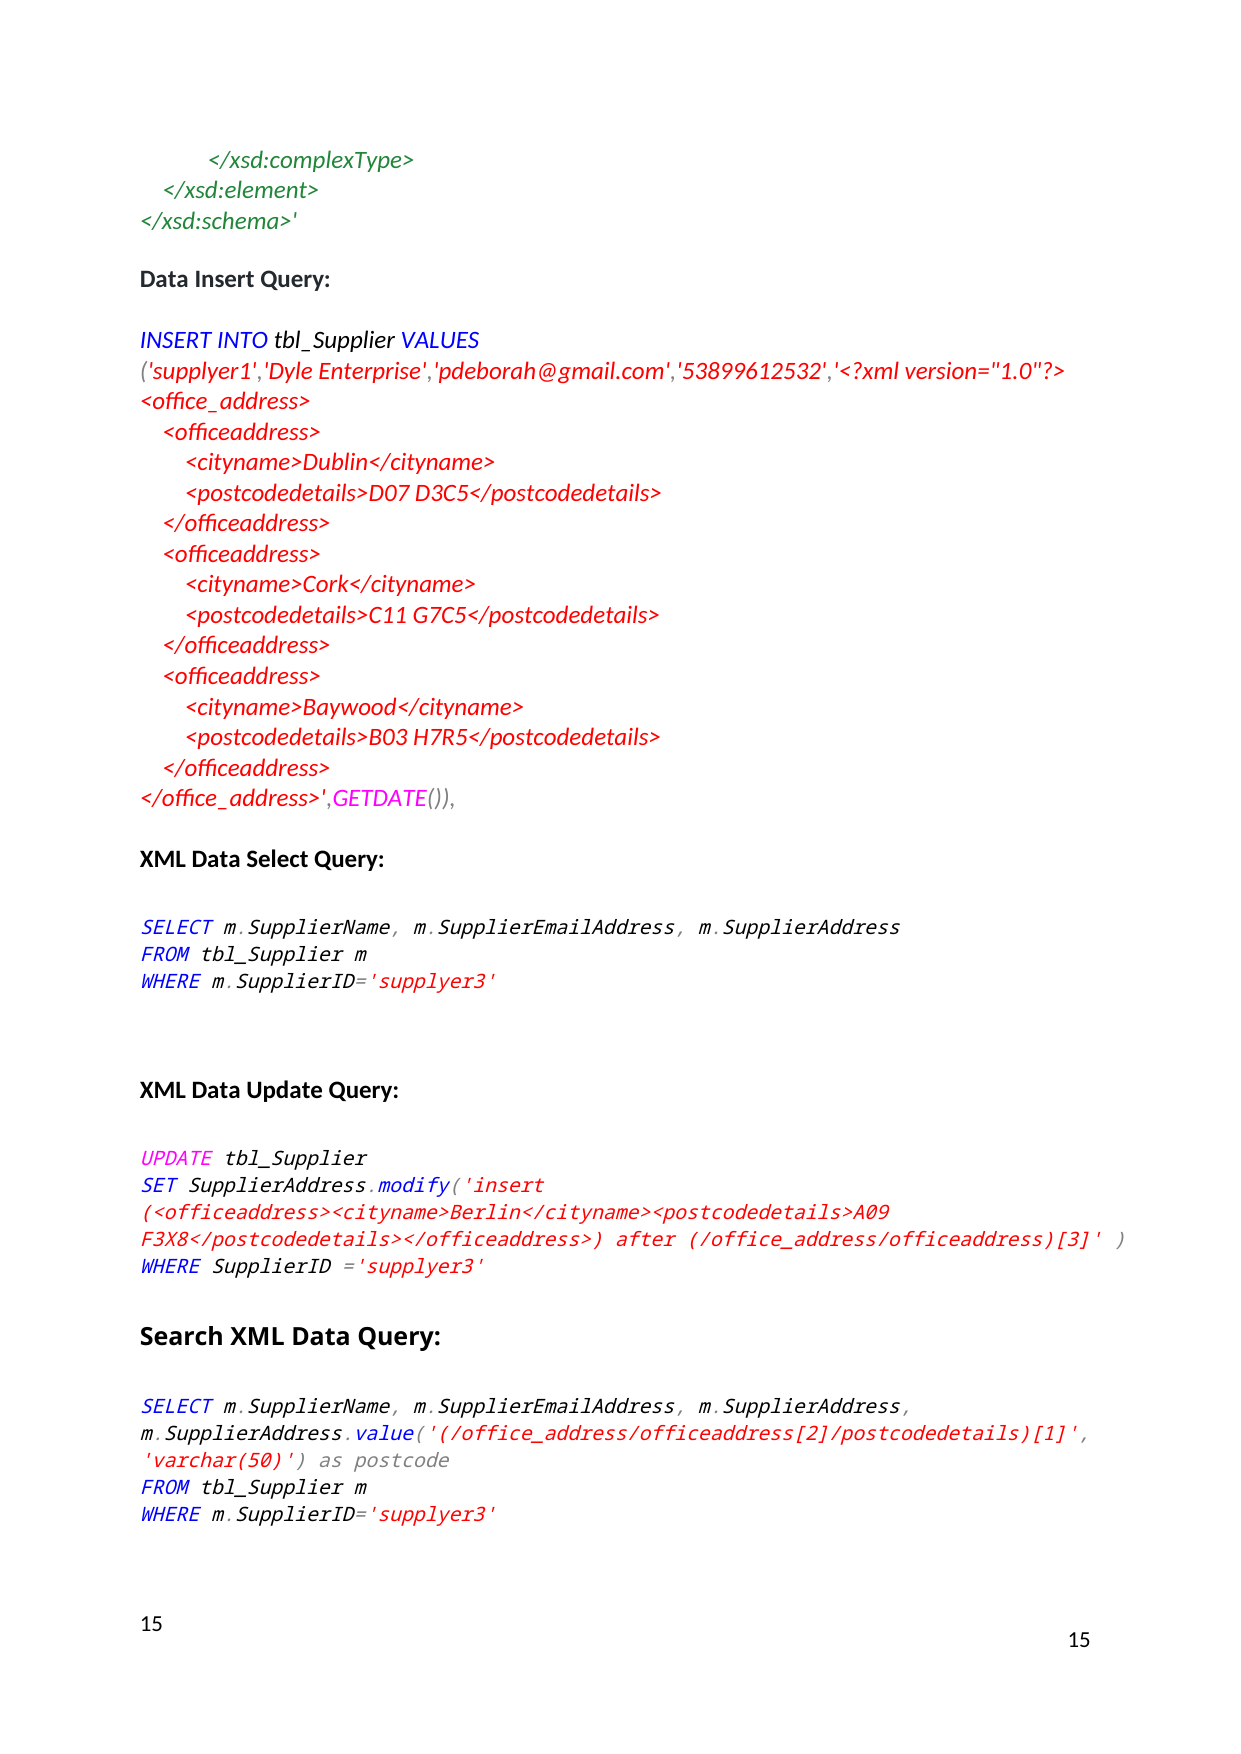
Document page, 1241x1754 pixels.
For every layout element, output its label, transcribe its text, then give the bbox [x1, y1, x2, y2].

text WHERE m.SupplierID='supplyer3' [139, 1500, 1176, 1527]
text </xsd:schema>' [139, 205, 1176, 235]
text SET SupplierAddress.modify('insert (<officeaddress><cityname>Berlin</cityname><postcodedetails>A09 F3X8</postcodedetails></officeaddress>) after (/office_address/officeaddress)[3]' ) [139, 1171, 1176, 1252]
text </office_address>',GETDATE()), [139, 782, 1176, 813]
text <officeaddress> [139, 660, 1176, 691]
text </xsd:complexType> [139, 144, 1176, 174]
text XML Data Select Query: [139, 843, 1176, 874]
text <office_address> [139, 386, 1176, 416]
text </xsd:element> [139, 174, 1176, 205]
text <postcodedetails>D07 D3C5</postcodedetails> [139, 477, 1176, 508]
text m.SupplierAddress.value('(/office_address/officeaddress[2]/postcodedetails)[1]', 'varchar(50)') as postcode [139, 1419, 1176, 1473]
text <officeaddress> [139, 538, 1176, 569]
text XML Data Update Query: [139, 1074, 1176, 1104]
text SELECT m.SupplierName, m.SupplierEmailAddress, m.SupplierAddress [139, 913, 1176, 941]
text FROM tbl_Supplier m [139, 941, 1176, 967]
text </officeaddress> [139, 508, 1176, 538]
text <cityname>Cork</cityname> [139, 569, 1176, 599]
text WHERE SupplierID ='supplyer3' [139, 1252, 1176, 1279]
text <officeaddress> [139, 416, 1176, 447]
text <cityname>Baywood</cityname> [139, 691, 1176, 721]
text Search XML Data Query: [139, 1319, 1176, 1353]
text <postcodedetails>C11 G7C5</postcodedetails> [139, 599, 1176, 630]
text INSERT INTO tbl_Supplier VALUES [139, 324, 1176, 355]
text <cityname>Dublin</cityname> [139, 447, 1176, 477]
text Data Insert Query: [139, 263, 1176, 294]
text WHERE m.SupplierID='supplyer3' [139, 967, 1176, 994]
text </officeaddress> [139, 630, 1176, 660]
text </officeaddress> [139, 752, 1176, 782]
text FROM tbl_Supplier m [139, 1473, 1176, 1500]
text ('supplyer1','Dyle Enterprise','pdeborah@gmail.com','53899612532','<?xml version="1.0"?> [139, 355, 1176, 386]
text UPDATE tbl_Supplier [139, 1144, 1176, 1171]
text SELECT m.SupplierName, m.SupplierEmailAddress, m.SupplierAddress, [139, 1392, 1176, 1419]
text <postcodedetails>B03 H7R5</postcodedetails> [139, 721, 1176, 752]
